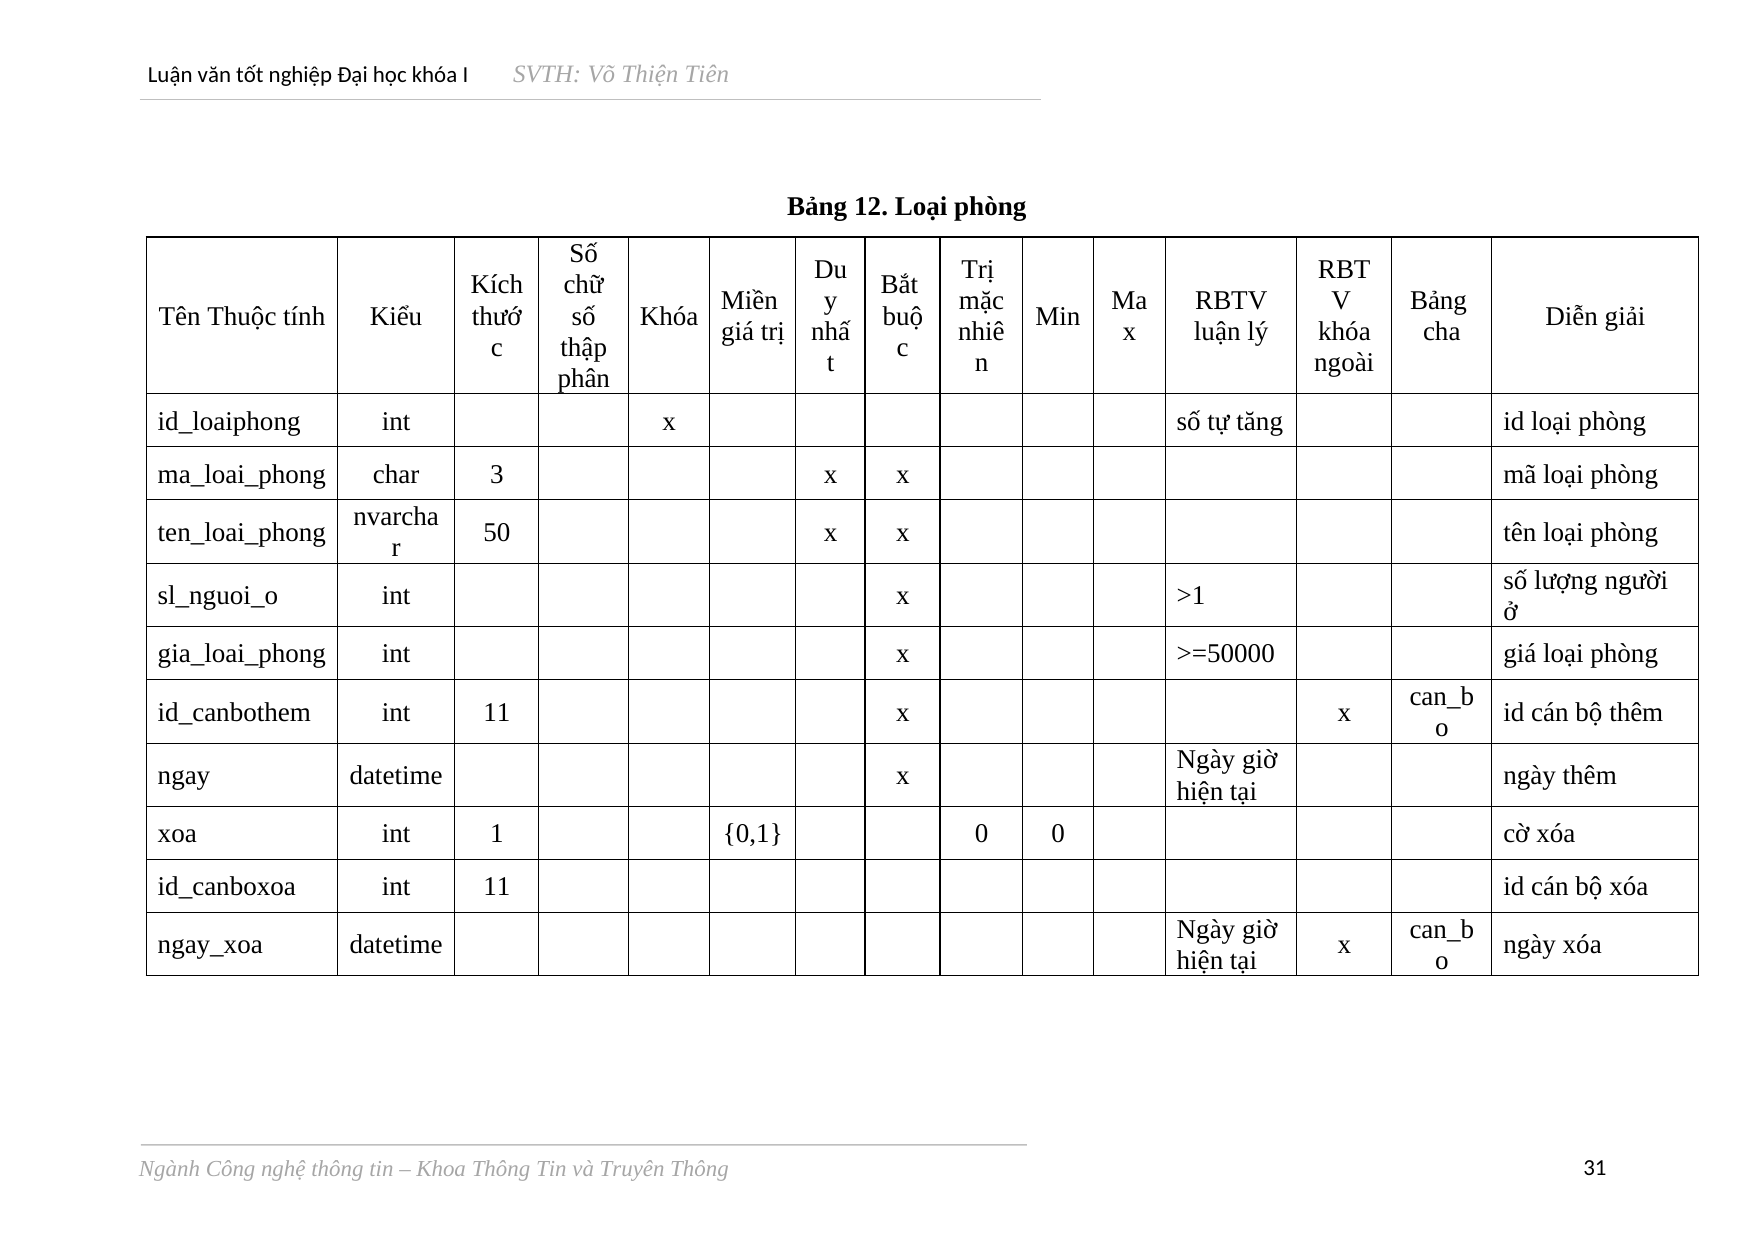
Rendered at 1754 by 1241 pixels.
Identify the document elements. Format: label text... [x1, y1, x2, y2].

table_header Bắt buộc [866, 238, 939, 393]
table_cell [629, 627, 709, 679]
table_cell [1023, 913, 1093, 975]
table_cell [1023, 394, 1093, 446]
table_cell 3 [455, 447, 538, 499]
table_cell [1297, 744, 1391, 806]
table_header RBTV luận lý [1166, 238, 1296, 393]
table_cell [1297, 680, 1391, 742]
table_cell [1094, 447, 1165, 499]
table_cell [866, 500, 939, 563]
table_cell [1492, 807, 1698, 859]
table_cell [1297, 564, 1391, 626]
table_cell [710, 500, 795, 563]
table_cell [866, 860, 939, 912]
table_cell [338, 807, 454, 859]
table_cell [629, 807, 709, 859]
table_header Kích thước [455, 238, 538, 393]
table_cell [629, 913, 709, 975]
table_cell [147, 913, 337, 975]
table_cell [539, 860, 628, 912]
table_header RBTV khóa ngoài [1297, 238, 1391, 393]
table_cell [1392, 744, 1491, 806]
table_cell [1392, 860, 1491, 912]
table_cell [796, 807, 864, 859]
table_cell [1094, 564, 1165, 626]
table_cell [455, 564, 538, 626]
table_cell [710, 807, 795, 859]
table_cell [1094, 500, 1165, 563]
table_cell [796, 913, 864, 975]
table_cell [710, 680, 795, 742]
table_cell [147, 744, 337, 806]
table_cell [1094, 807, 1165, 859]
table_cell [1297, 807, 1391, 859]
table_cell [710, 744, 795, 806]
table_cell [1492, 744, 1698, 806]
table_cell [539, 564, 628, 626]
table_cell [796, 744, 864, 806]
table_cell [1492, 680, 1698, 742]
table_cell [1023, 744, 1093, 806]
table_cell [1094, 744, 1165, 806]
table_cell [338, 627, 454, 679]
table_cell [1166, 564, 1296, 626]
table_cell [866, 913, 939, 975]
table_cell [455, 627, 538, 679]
table_header Kiểu [338, 238, 454, 393]
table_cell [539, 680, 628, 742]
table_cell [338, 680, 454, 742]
table_cell [941, 447, 1022, 499]
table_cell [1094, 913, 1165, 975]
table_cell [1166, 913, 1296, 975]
table_header Trị mặc nhiên [941, 238, 1022, 393]
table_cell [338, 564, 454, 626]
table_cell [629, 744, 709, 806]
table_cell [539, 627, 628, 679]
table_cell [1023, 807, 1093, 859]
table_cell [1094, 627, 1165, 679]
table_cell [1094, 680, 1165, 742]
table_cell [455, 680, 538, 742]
table_cell ma_loai_phong [147, 447, 337, 499]
table_header Số chữ số thập phân [539, 238, 628, 393]
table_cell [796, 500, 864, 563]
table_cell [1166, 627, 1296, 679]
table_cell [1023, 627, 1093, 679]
table_cell id_loaiphong [147, 394, 337, 446]
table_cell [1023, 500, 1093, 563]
table_cell char [338, 447, 454, 499]
table_cell [1392, 394, 1491, 446]
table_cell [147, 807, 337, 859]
table_cell int [338, 394, 454, 446]
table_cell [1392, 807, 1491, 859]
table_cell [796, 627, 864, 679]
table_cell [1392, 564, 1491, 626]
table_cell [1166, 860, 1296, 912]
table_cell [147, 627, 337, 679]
table_cell [539, 394, 628, 446]
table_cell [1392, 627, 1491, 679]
table_cell [1023, 447, 1093, 499]
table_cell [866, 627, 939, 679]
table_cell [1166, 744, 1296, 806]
table_header Diễn giải [1492, 238, 1698, 393]
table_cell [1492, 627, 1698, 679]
table_cell số tự tăng [1166, 394, 1296, 446]
table_cell ten_loai_phong [147, 500, 337, 563]
table_cell [629, 500, 709, 563]
table_cell [866, 394, 939, 446]
table_cell [796, 394, 864, 446]
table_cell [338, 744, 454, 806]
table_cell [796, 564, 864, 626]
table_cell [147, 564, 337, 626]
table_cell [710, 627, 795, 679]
table_header Min [1023, 238, 1093, 393]
table_cell [539, 447, 628, 499]
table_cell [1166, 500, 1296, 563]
table_cell x [866, 447, 939, 499]
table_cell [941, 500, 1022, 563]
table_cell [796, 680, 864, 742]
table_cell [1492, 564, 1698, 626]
table_header Tên Thuộc tính [147, 238, 337, 393]
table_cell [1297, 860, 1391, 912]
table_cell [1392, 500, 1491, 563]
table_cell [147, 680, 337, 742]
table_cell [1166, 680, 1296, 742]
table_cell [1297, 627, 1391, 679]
table_cell [710, 447, 795, 499]
table_cell [539, 500, 628, 563]
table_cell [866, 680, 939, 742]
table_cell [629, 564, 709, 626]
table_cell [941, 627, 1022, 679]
table_header Bảng cha [1392, 238, 1491, 393]
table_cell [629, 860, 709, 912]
table_cell [1166, 447, 1296, 499]
table_header Max [1094, 238, 1165, 393]
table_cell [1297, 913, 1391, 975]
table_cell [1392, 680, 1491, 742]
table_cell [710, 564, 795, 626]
table_cell nvarchar [338, 500, 454, 563]
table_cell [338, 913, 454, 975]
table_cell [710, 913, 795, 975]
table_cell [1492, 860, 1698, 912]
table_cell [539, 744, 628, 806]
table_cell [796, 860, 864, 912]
table_header Duy nhất [796, 238, 864, 393]
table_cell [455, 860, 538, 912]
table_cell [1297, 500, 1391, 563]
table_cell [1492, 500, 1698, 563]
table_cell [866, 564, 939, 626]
table_cell [1094, 394, 1165, 446]
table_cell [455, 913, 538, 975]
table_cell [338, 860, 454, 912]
table_cell 50 [455, 500, 538, 563]
table_cell x [796, 447, 864, 499]
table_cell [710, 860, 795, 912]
table_cell [941, 394, 1022, 446]
table_header Khóa [629, 238, 709, 393]
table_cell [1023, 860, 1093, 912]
table_cell [1297, 447, 1391, 499]
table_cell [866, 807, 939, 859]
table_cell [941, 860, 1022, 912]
table_cell [1392, 447, 1491, 499]
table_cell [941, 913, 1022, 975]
table_cell [1297, 394, 1391, 446]
table_cell x [629, 394, 709, 446]
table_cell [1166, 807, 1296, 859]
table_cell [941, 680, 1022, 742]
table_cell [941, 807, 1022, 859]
table_cell [629, 447, 709, 499]
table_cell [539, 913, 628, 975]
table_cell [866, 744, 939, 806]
table_cell [710, 394, 795, 446]
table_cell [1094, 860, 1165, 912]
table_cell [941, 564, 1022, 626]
table_cell [455, 394, 538, 446]
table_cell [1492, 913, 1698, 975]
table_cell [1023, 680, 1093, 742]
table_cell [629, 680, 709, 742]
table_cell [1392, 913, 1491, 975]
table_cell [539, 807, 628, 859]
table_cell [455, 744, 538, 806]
table_cell mã loại phòng [1492, 447, 1698, 499]
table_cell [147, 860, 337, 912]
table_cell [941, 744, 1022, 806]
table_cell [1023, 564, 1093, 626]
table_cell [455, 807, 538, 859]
table_header Miền giá trị [710, 238, 795, 393]
table_cell id loại phòng [1492, 394, 1698, 446]
